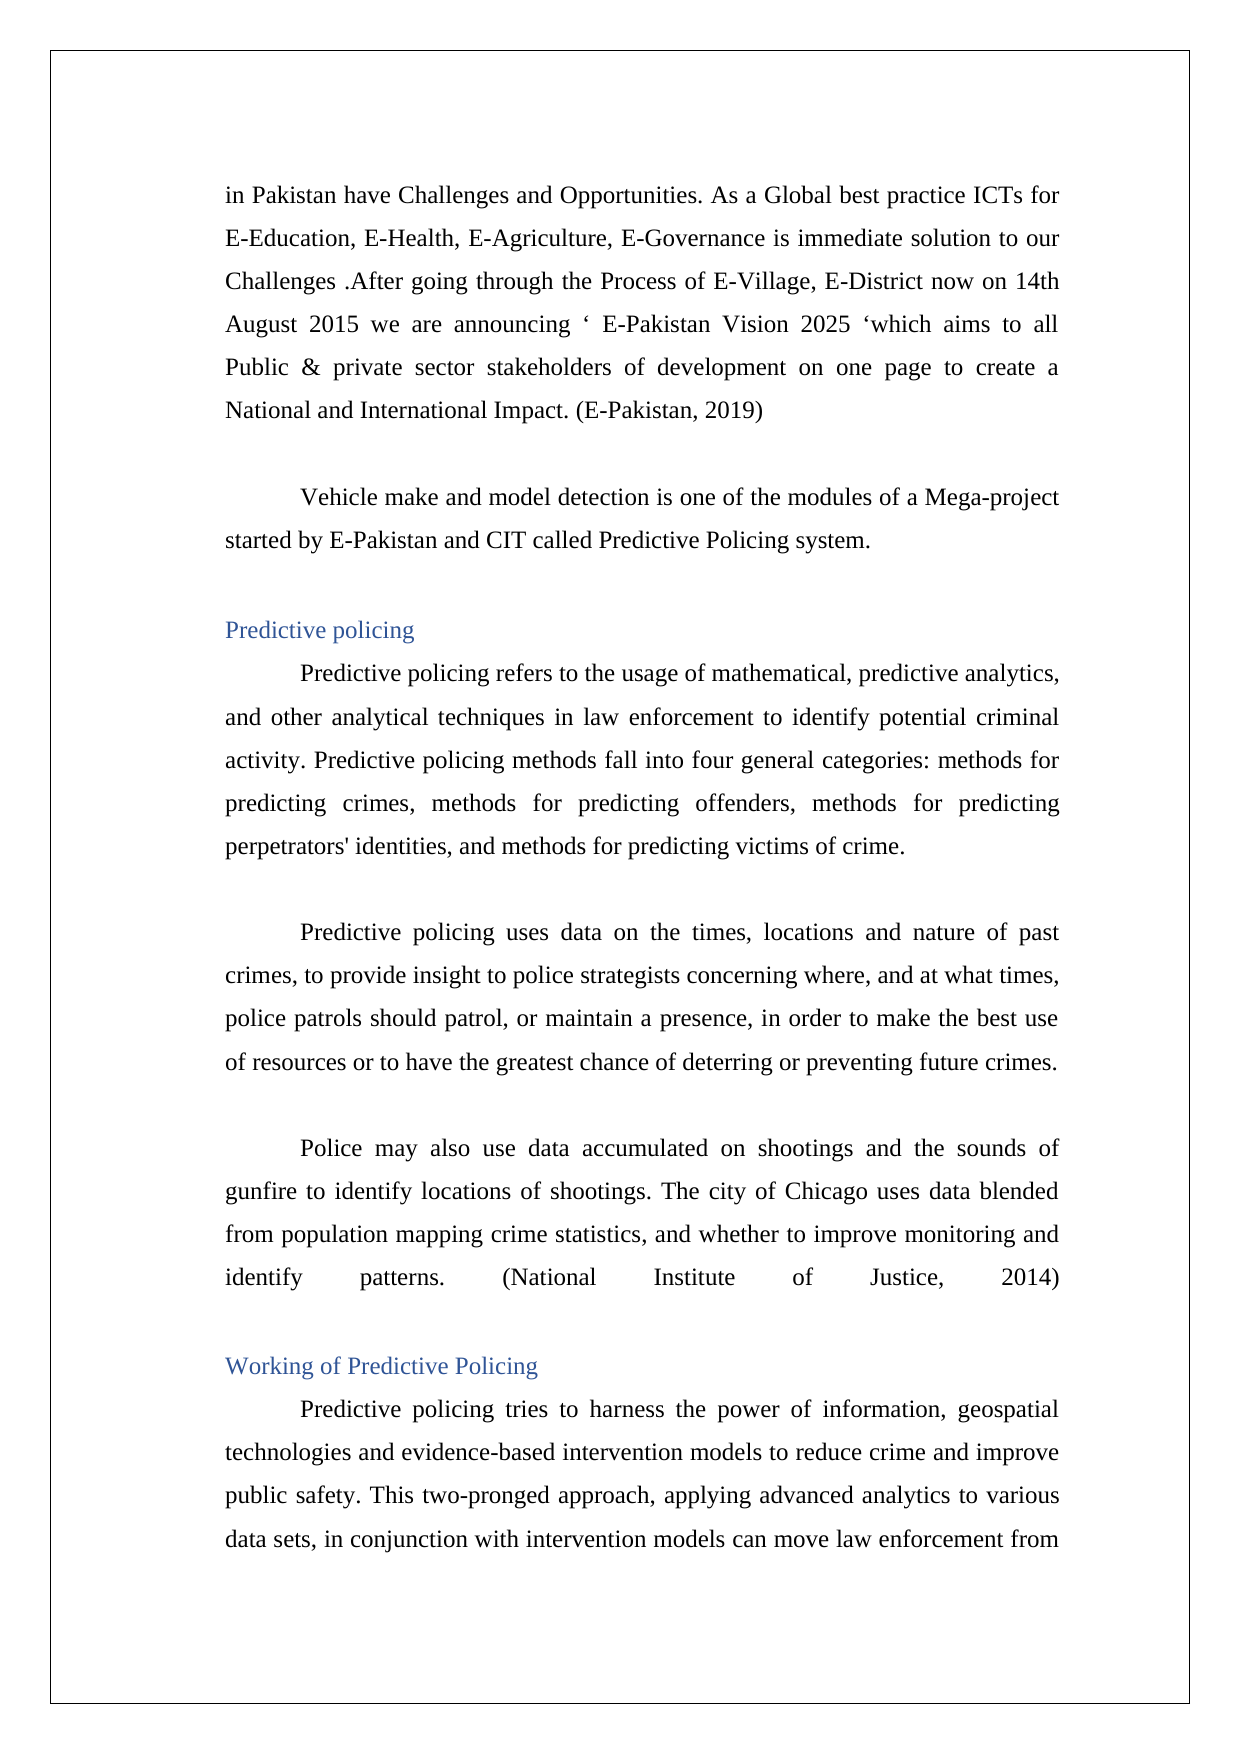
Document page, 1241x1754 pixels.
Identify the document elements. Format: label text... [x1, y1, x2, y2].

text Police may also use data accumulated on shootings and the sounds of gunfire to identify locations of shootings. The city of Chicago uses data blended from population mapping crime statistics, and whether to improve monitoring and identify patterns. [225, 1133, 1060, 1333]
text Predictive policing refers to the usage of mathematical, predictive analytics, and other analytical techniques in law enforcement to identify potential criminal activity. Predictive policing methods fall into four general categories: methods for predicting crimes, methods for predicting offenders, methods for predicting perpetrators' identities, and methods for predicting victims of crime. [225, 658, 1060, 860]
text Predictive policing uses data on the times, locations and nature of past crimes, to provide insight to police strategists concerning where, and at what times, police patrols should patrol, or maintain a presence, in order to make the best use of resources or to have the greatest chance of deterring or preventing future crimes. [225, 917, 1060, 1075]
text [225, 1394, 1060, 1552]
subtitle Predictive policing [225, 572, 1060, 644]
text Vehicle make and model detection is one of the modules of a Mega-project started by E-Pakistan and CIT called Predictive Policing system. [225, 482, 1060, 554]
subtitle Working of Predictive Policing [225, 1351, 1060, 1380]
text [225, 180, 1060, 424]
